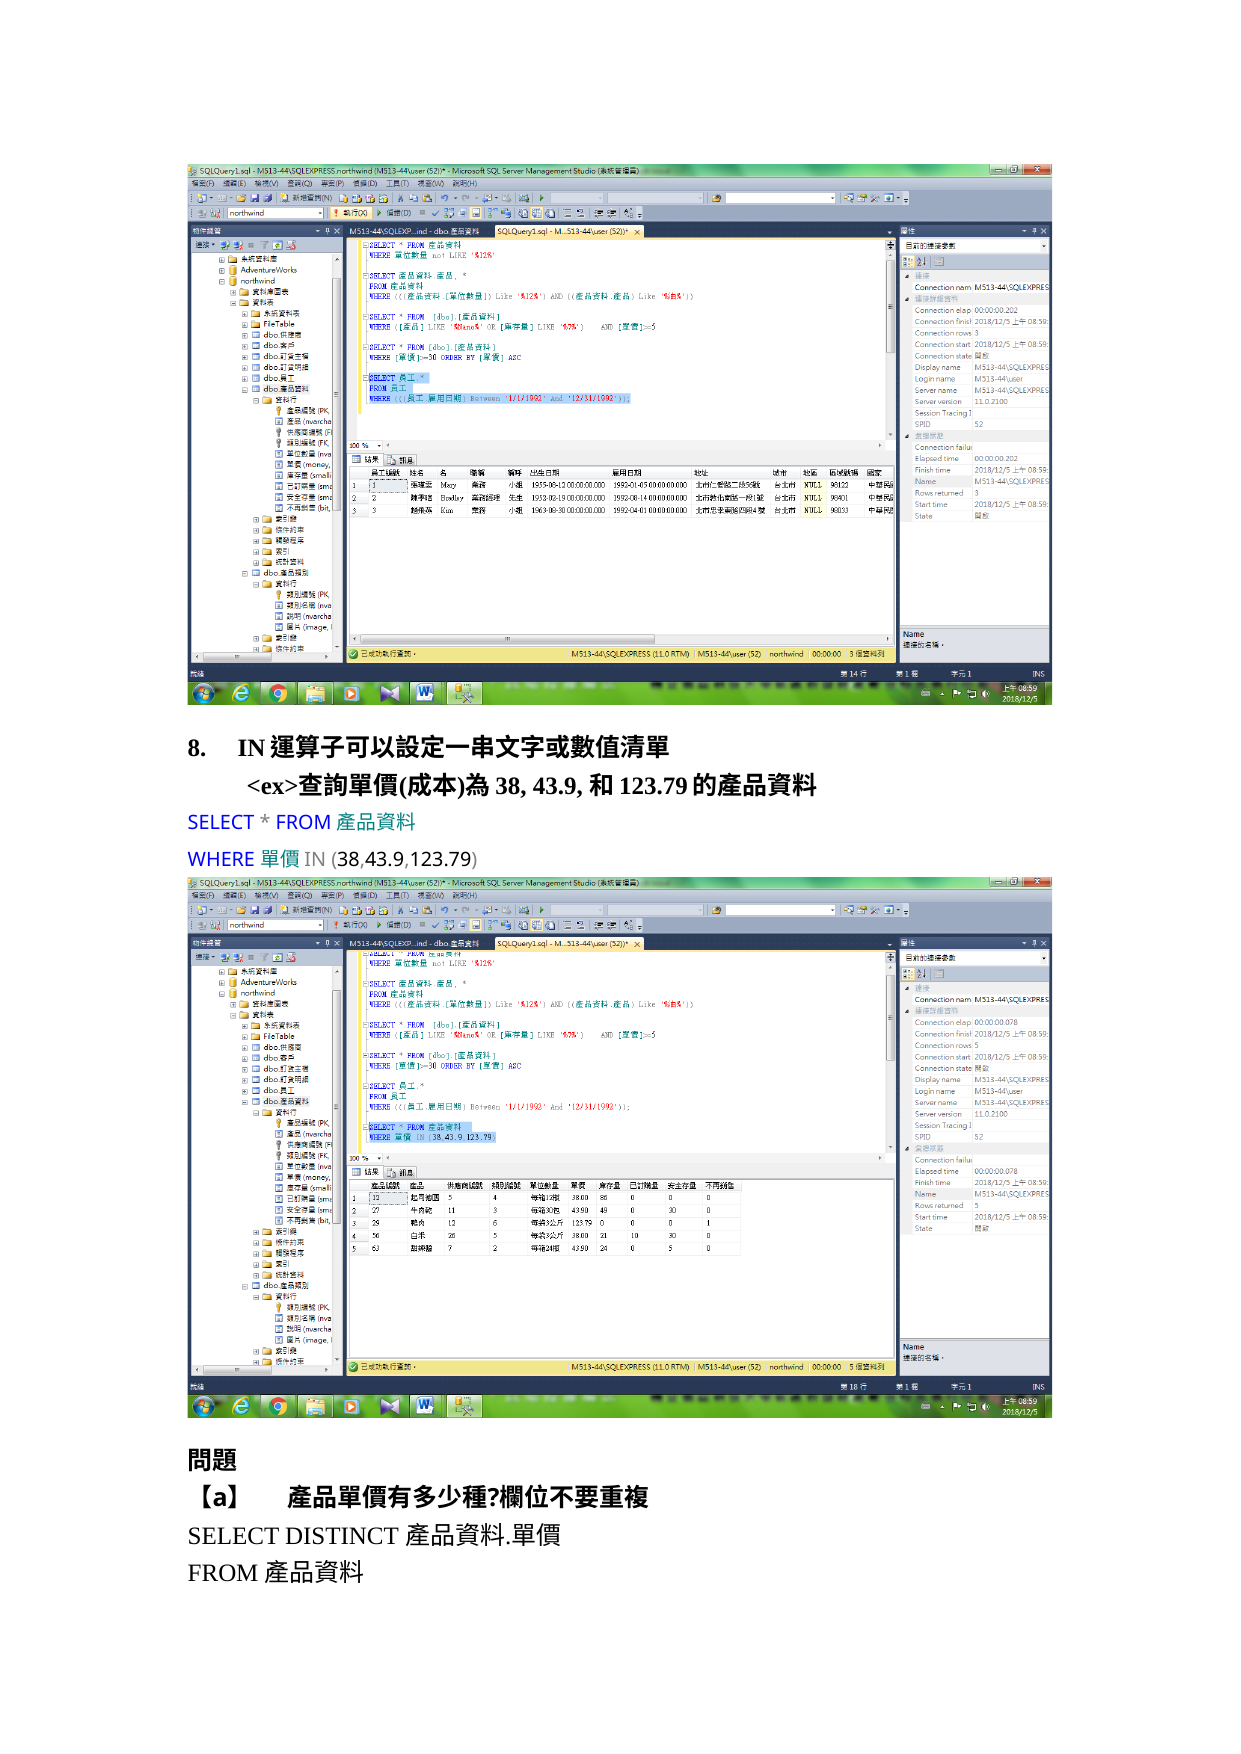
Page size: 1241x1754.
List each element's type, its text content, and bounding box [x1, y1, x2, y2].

text SELECT DISTINCT 產品資料.單價 [187, 1514, 1053, 1552]
text SELECT * FROM 產品資料 [187, 802, 1053, 839]
text FROM 產品資料 [187, 1552, 1053, 1589]
text WHERE 單價 IN (38,43.9,123.79) [187, 839, 1053, 877]
subtitle IN運算子可以設定一串文字或數值清單 [187, 727, 1053, 764]
subtitle <ex>查詢單價(成本)為38, 43.9, 和123.79的產品資料 [246, 764, 1053, 802]
subtitle 產品單價有多少種?欄位不要重複 [187, 1477, 1053, 1514]
picture [187, 877, 1053, 1418]
subtitle 問題 [187, 1439, 1053, 1477]
picture [187, 164, 1053, 705]
